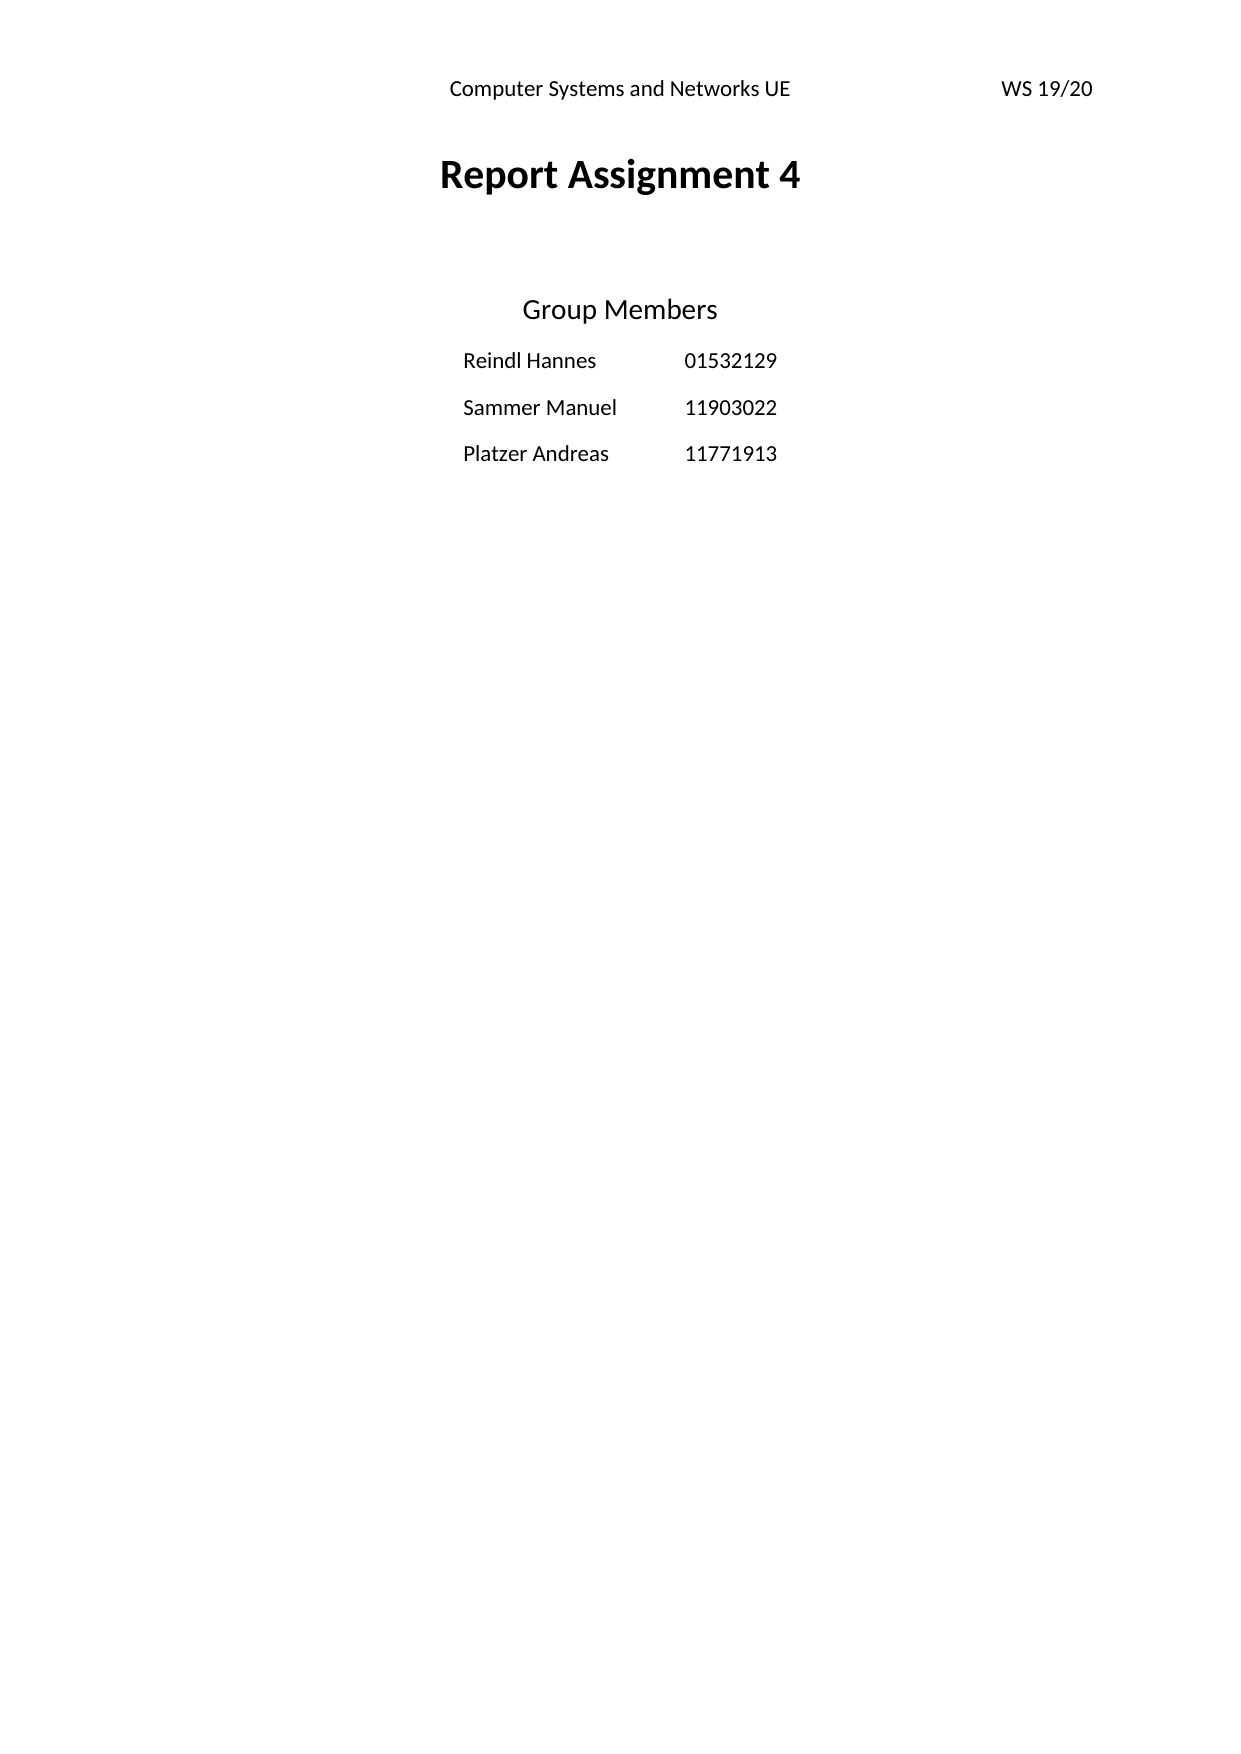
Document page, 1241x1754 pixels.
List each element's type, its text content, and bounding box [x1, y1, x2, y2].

text Reindl Hannes 01532129 [148, 346, 1093, 374]
text Sammer Manuel 11903022 [148, 393, 1093, 421]
text Report Assignment 4 [148, 148, 1093, 198]
text Platzer Andreas 11771913 [148, 439, 1093, 468]
text Group Members [148, 291, 1093, 326]
